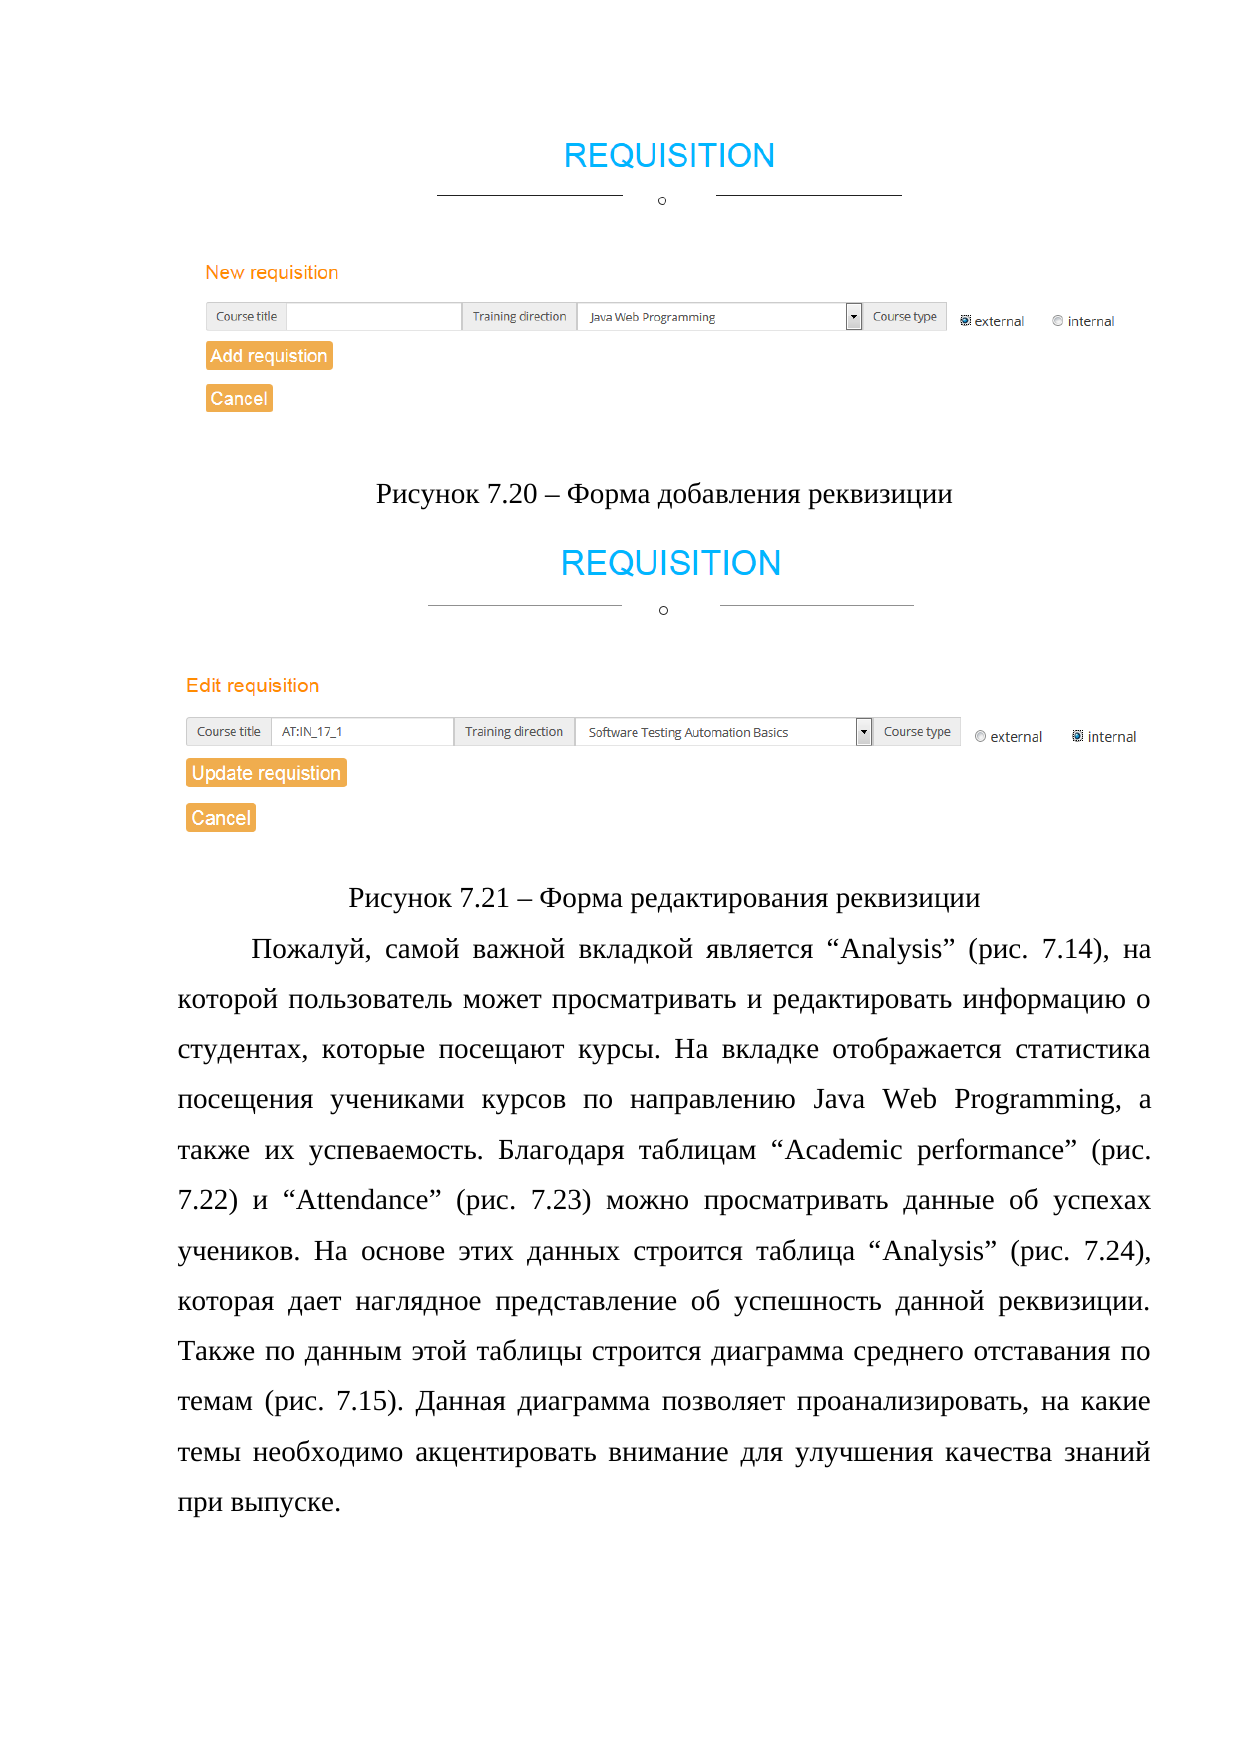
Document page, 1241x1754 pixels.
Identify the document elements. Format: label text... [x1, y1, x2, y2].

text Рисунок 7.21 – Форма редактирования реквизиции [177, 880, 1152, 914]
picture [177, 526, 1152, 866]
text Рисунок 7.20 – Форма добавления реквизиции [177, 476, 1152, 509]
picture [177, 118, 1152, 462]
text Пожалуй, самой важной вкладкой является “Analysis” (рис. 7.14), на которой пользователь может просматривать и редактировать информацию о студентах, которые посещают курсы. На вкладке отображается статистика посещения учениками курсов по направлению Java Web Programming, а также их успеваемость. Благодаря таблицам “Academic performance” (рис. 7.22) и “Attendance” (рис. 7.23) можно просматривать данные об успехах учеников. На основе этих данных строится таблица “Analysis” (рис. 7.24), которая дает наглядное представление об успешность данной реквизиции. Также по данным этой таблицы строится диаграмма среднего отставания по темам (рис. 7.15). Данная диаграмма позволяет проанализировать, на какие темы необходимо акцентировать внимание для улучшения качества знаний при выпуске. [177, 931, 1152, 1518]
